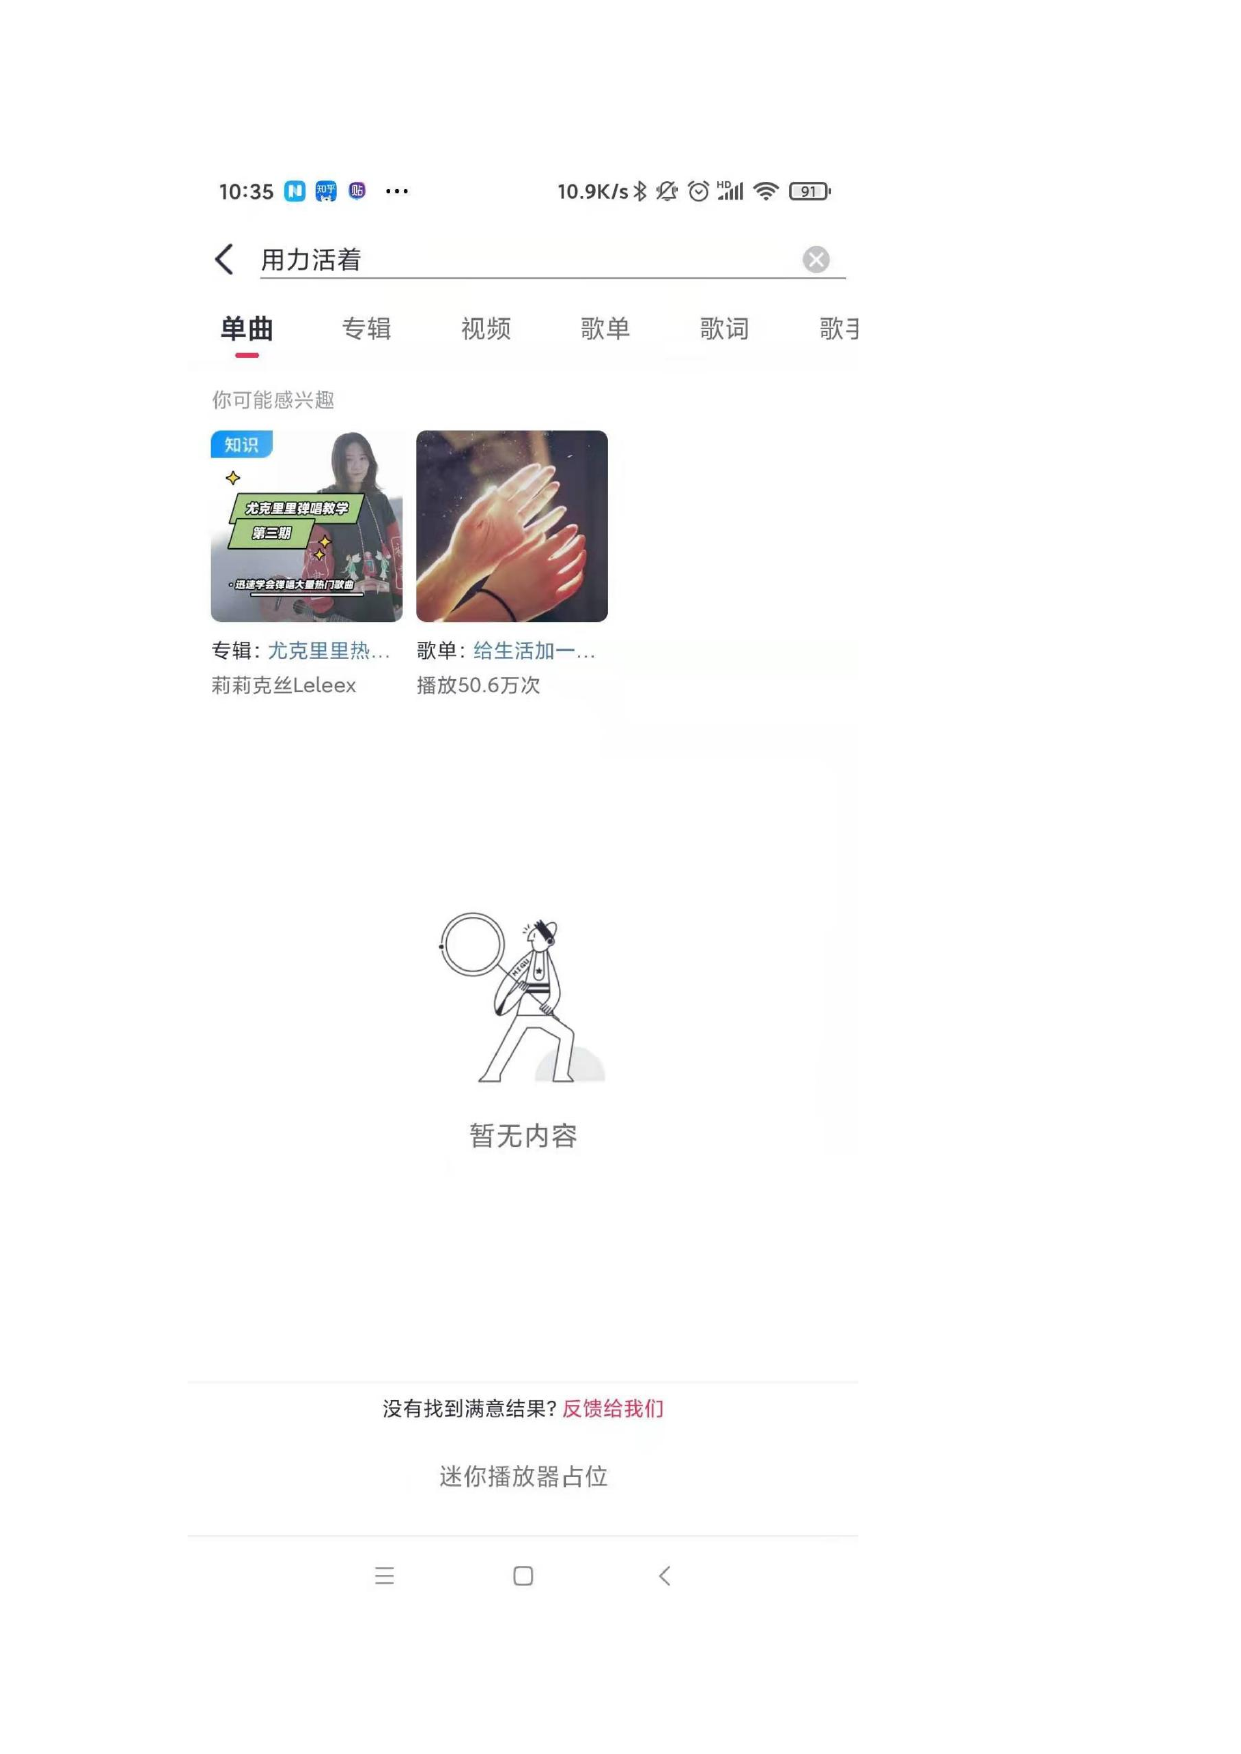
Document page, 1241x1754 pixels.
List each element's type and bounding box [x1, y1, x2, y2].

picture [187, 162, 859, 1592]
